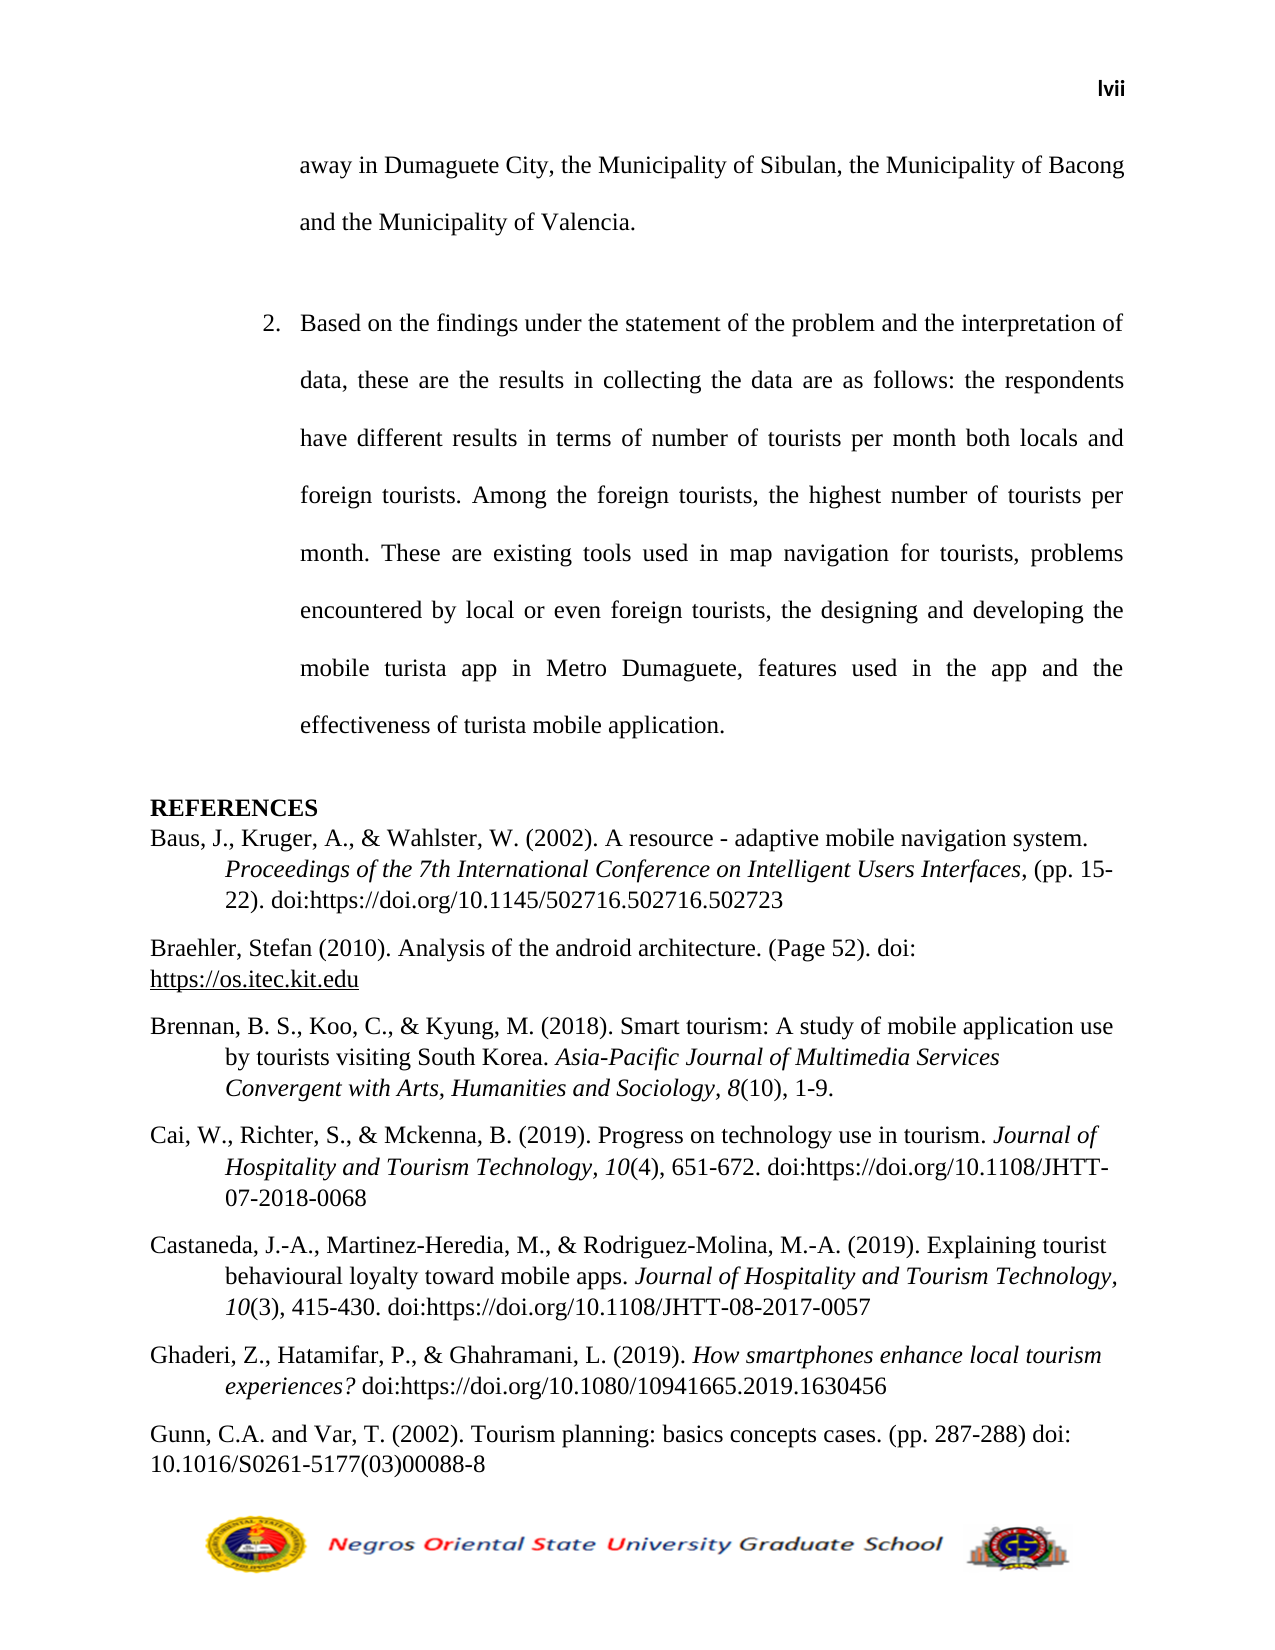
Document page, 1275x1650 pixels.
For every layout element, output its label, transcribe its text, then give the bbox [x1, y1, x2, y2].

text Cai, W., Richter, S., & Mckenna, B. (2019). Progress on technology use in tourism. Journal of Hospitality and Tourism Technology, 10(4), 651-672. doi:https://doi.org/10.1108/JHTT-07-2018-0068 [150, 1121, 1125, 1211]
subtitle REFERENCES [150, 793, 1125, 822]
list Based on the findings under the statement of the problem and the interpretation of data, these are the results in collecting the data are as follows: the respondents have different results in terms of number of tourists per month both locals and foreign tourists. Among the foreign tourists, the highest number of tourists per month. These are existing tools used in map navigation for tourists, problems encountered by local or even foreign tourists, the designing and developing the mobile turista app in Metro Dumaguete, features used in the app and the effectiveness of turista mobile application. [262, 308, 1125, 739]
text Braehler, Stefan (2010). Analysis of the android architecture. (Page 52). doi: https://os.itec.kit.edu [150, 933, 1125, 992]
text Baus, J., Kruger, A., & Wahlster, W. (2002). A resource - adaptive mobile navigation system. Proceedings of the 7th International Conference on Intelligent Users Interfaces, (pp. 15-22). doi:https://doi.org/10.1145/502716.502716.502723 [150, 823, 1125, 914]
text Ghaderi, Z., Hatamifar, P., & Ghahramani, L. (2019). How smartphones enhance local tourism experiences? doi:https://doi.org/10.1080/10941665.2019.1630456 [150, 1340, 1125, 1400]
text Gunn, C.A. and Var, T. (2002). Tourism planning: basics concepts cases. (pp. 287-288) doi: 10.1016/S0261-5177(03)00088-8 [150, 1419, 1125, 1478]
picture [202, 1513, 1073, 1577]
text Castaneda, J.-A., Martinez-Heredia, M., & Rodriguez-Molina, M.-A. (2019). Explaining tourist behavioural loyalty toward mobile apps. Journal of Hospitality and Tourism Technology, 10(3), 415-430. doi:https://doi.org/10.1108/JHTT-08-2017-0057 [150, 1230, 1125, 1321]
text Brennan, B. S., Koo, C., & Kyung, M. (2018). Smart tourism: A study of mobile application use by tourists visiting South Korea. Asia-Pacific Journal of Multimedia Services Convergent with Arts, Humanities and Sociology, 8(10), 1-9. [150, 1011, 1125, 1102]
